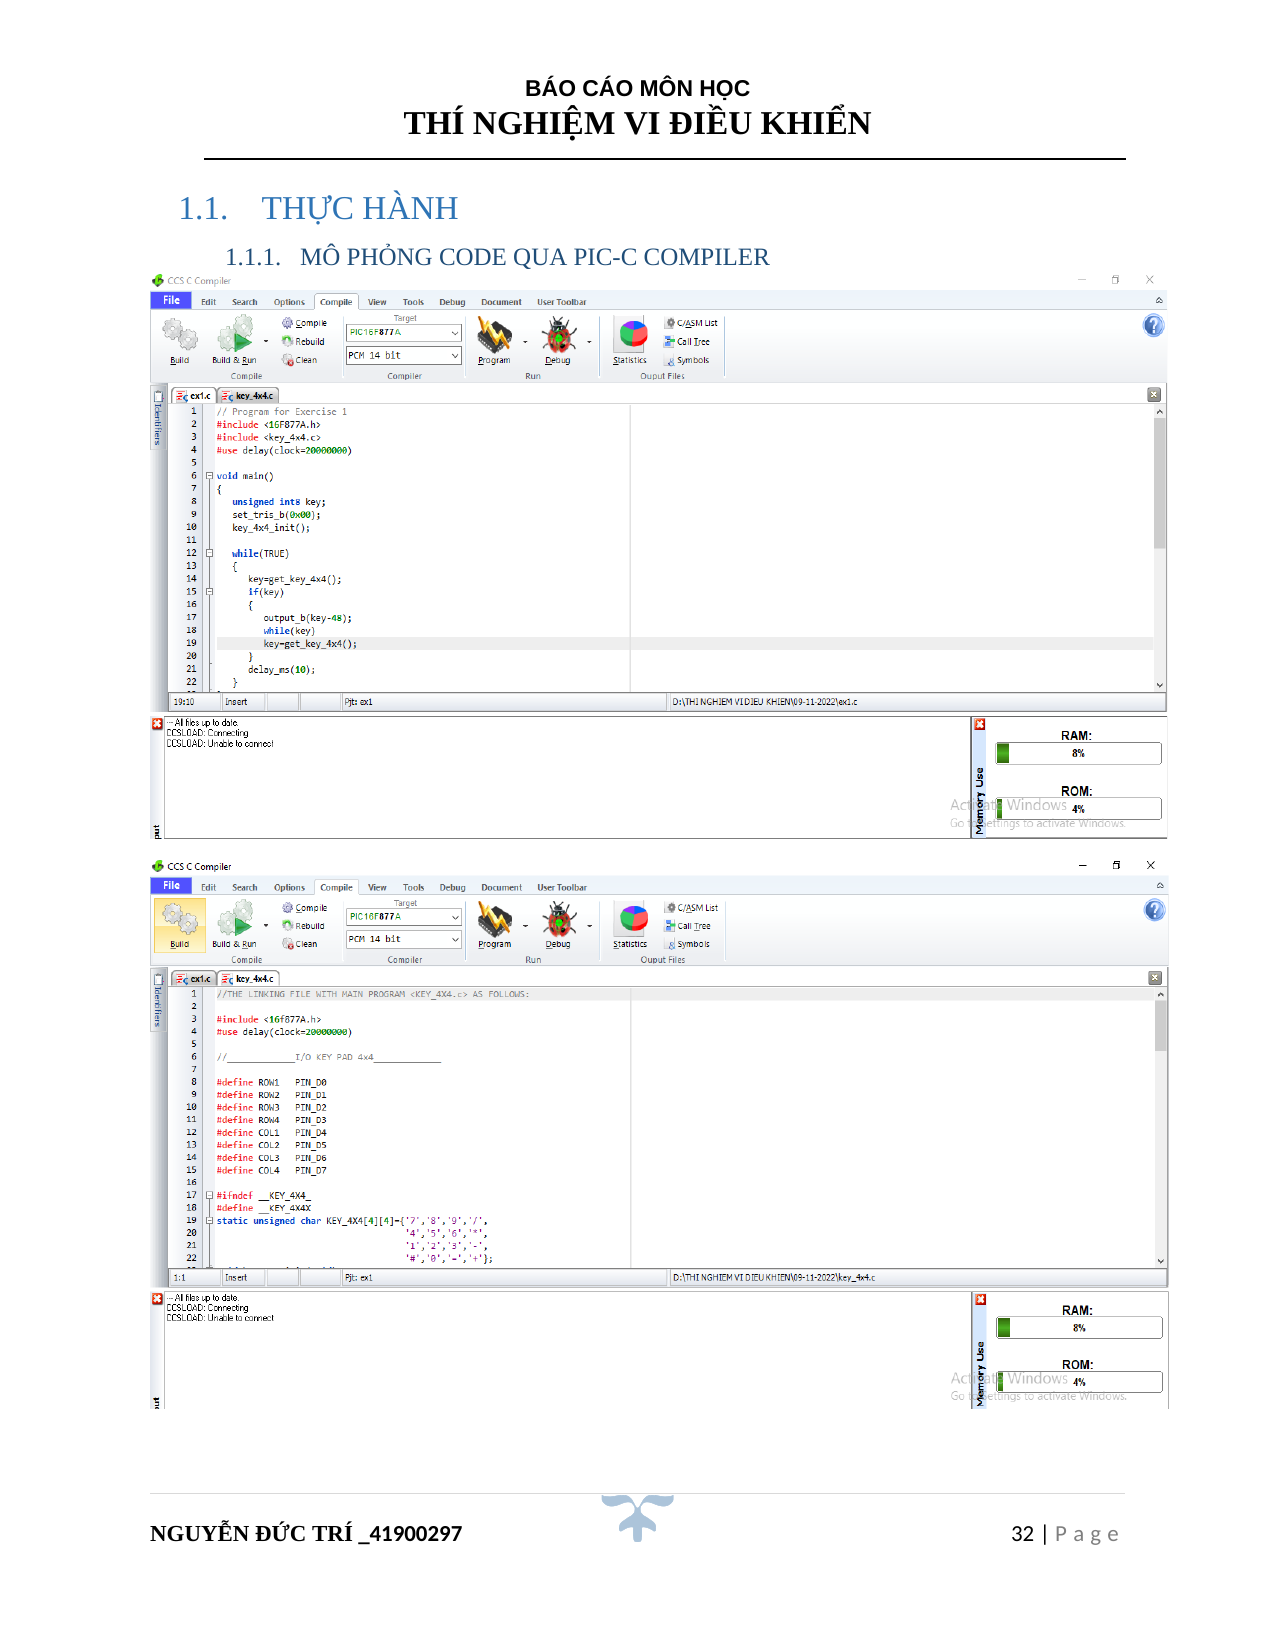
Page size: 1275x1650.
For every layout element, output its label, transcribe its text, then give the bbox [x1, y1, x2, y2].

picture [150, 271, 1168, 839]
picture [150, 857, 1169, 1409]
subtitle MÔ PHỎNG CODE QUA PIC-C COMPILER [225, 242, 1125, 271]
subtitle 1.1. THỰC HÀNH [178, 188, 1125, 227]
